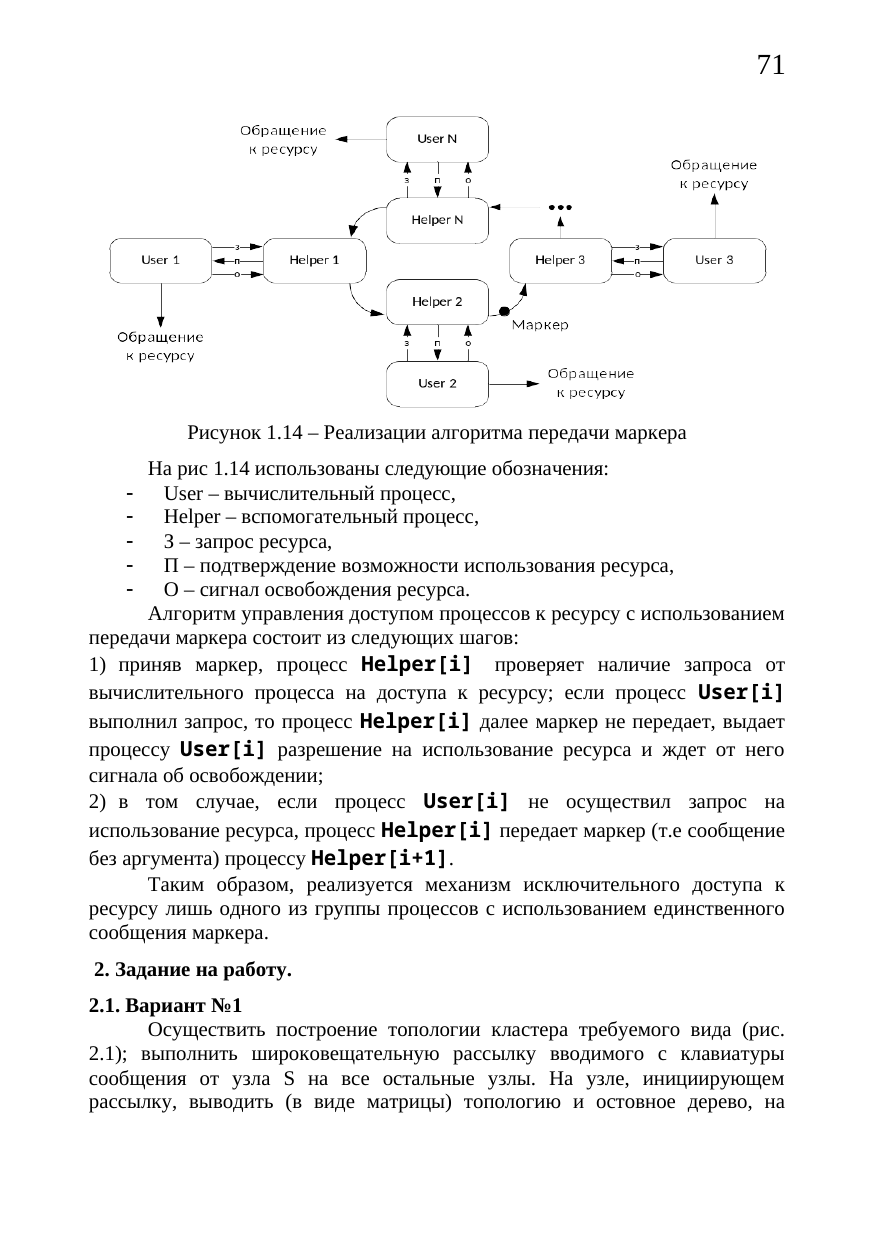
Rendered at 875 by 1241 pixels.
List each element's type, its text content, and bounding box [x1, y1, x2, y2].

list Helper – вспомогательный процесс, [126, 504, 785, 528]
list в том случае, если процесс User[i] не осуществил запрос на использование ресурса, процесс Helper[i] передает маркер (т.е сообщение без аргумента) процессу Helper[i+1]. [89, 787, 785, 872]
list З – запрос ресурса, [126, 528, 785, 553]
list П – подтверждение возможности использования ресурса, [126, 553, 785, 577]
list User – вычислительный процесс, [126, 480, 785, 504]
text Таким образом, реализуется механизм исключительного доступа к ресурсу лишь одного из группы процессов с использованием единственного сообщения маркера. [89, 872, 785, 944]
text Алгоритм управления доступом процессов к ресурсу с использованием передачи маркера состоит из следующих шагов: [89, 601, 785, 649]
list О – сигнал освобождения ресурса. [126, 577, 785, 601]
subtitle 2. Задание на работу. [89, 957, 785, 981]
subtitle 2.1. Вариант №1 [89, 993, 785, 1017]
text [89, 1017, 785, 1113]
text На рис 1.14 использованы следующие обозначения: [89, 456, 785, 480]
text Рисунок 1.14 – Реализации алгоритма передачи маркера [89, 420, 785, 444]
list приняв маркер, процесс Helper[i] проверяет наличие запроса от вычислительного процесса на доступа к ресурсу; если процесс User[i] выполнил запрос, то процесс Helper[i] далее маркер не передает, выдает процессу User[i] разрешение на использование ресурса и ждет от него сигнала об освобождении; [89, 649, 785, 787]
